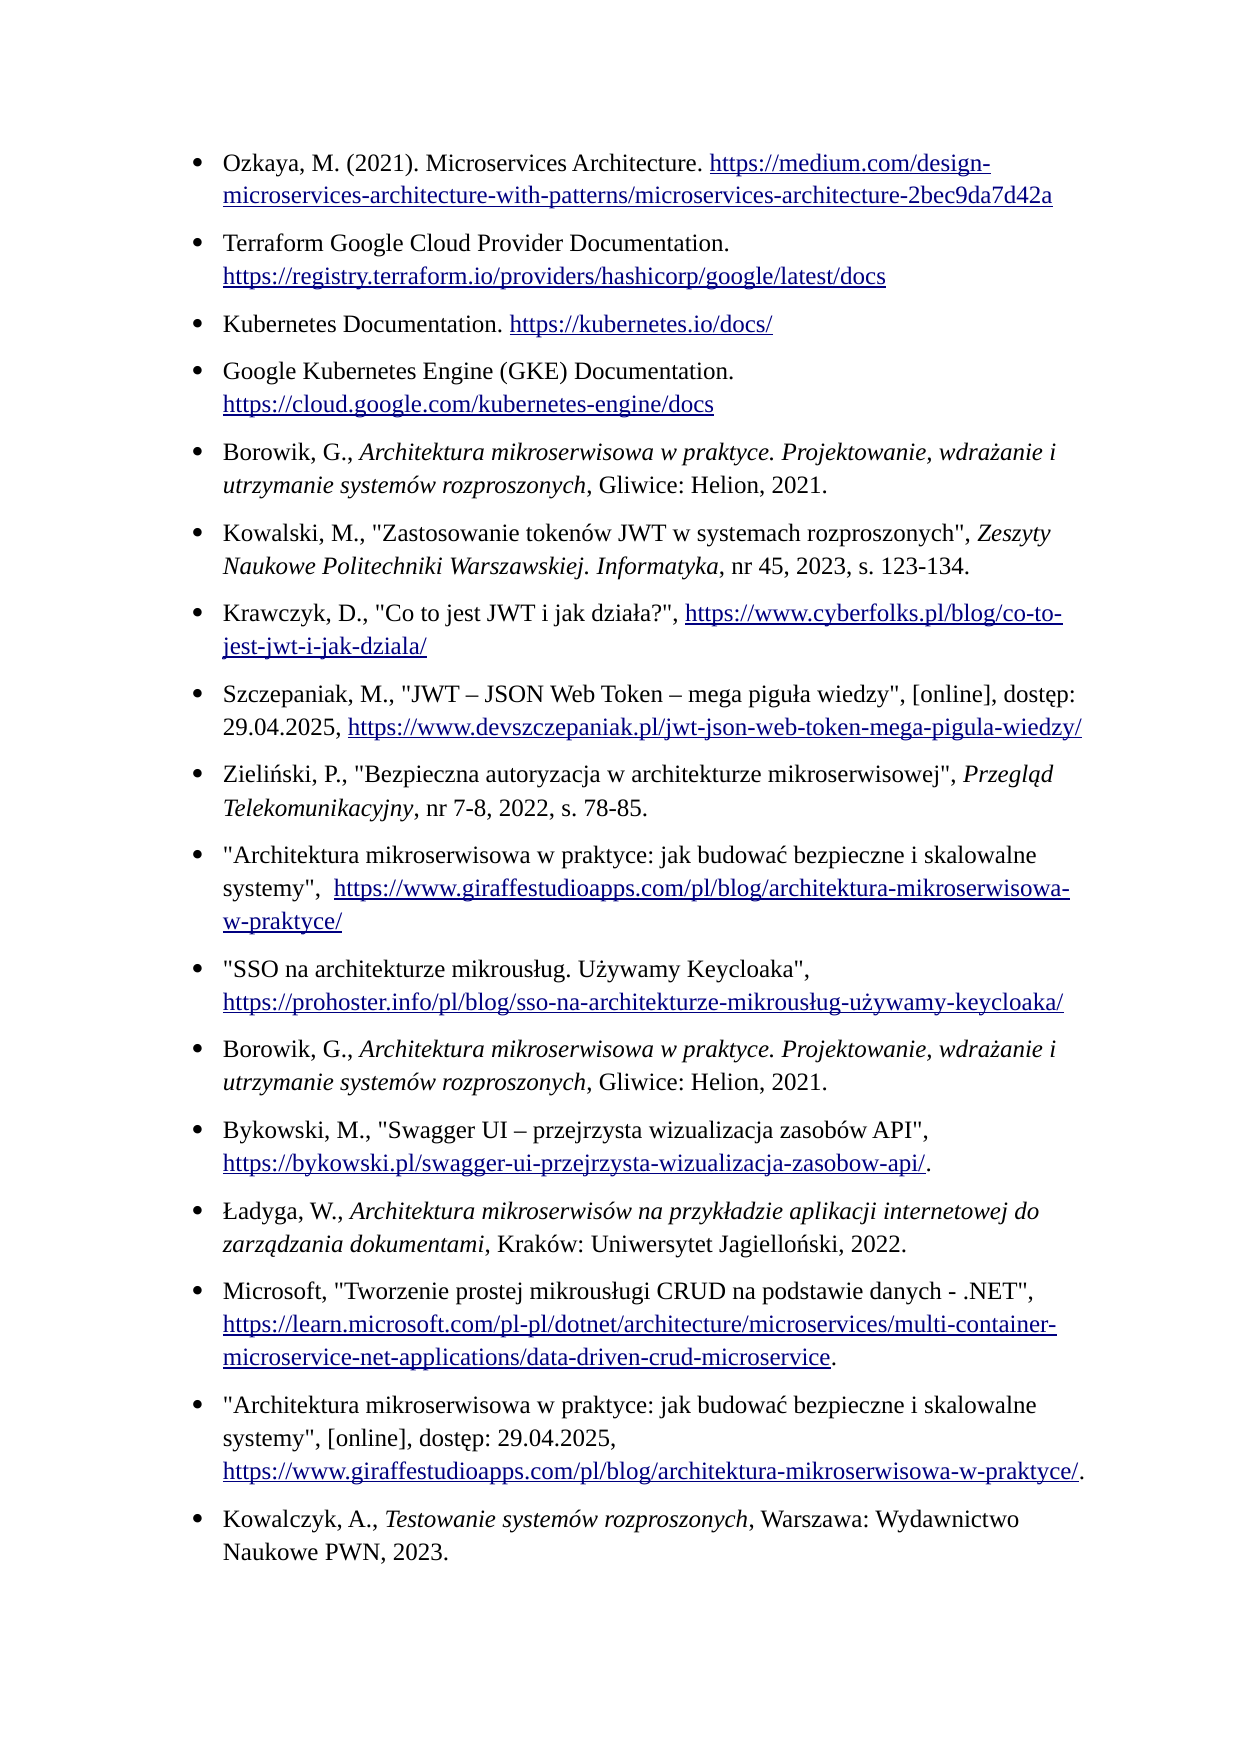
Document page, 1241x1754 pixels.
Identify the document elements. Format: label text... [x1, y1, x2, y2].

list Zieliński, P., "Bezpieczna autoryzacja w architekturze mikroserwisowej", Przegląd Telekomunikacyjny, nr 7-8, 2022, s. 78-85. [193, 759, 1093, 821]
list Borowik, G., Architektura mikroserwisowa w praktyce. Projektowanie, wdrażanie i utrzymanie systemów rozproszonych, Gliwice: Helion, 2021. [193, 437, 1093, 499]
list Kowalczyk, A., Testowanie systemów rozproszonych, Warszawa: Wydawnictwo Naukowe PWN, 2023. [193, 1504, 1093, 1565]
list Ładyga, W., Architektura mikroserwisów na przykładzie aplikacji internetowej do zarządzania dokumentami, Kraków: Uniwersytet Jagielloński, 2022. [193, 1196, 1093, 1257]
list Ozkaya, M. (2021). Microservices Architecture. https://medium.com/design-microservices-architecture-with-patterns/microservices-architecture-2bec9da7d42a [193, 148, 1093, 209]
list Google Kubernetes Engine (GKE) Documentation. https://cloud.google.com/kubernetes-engine/docs [193, 356, 1093, 418]
list Terraform Google Cloud Provider Documentation. https://registry.terraform.io/providers/hashicorp/google/latest/docs [193, 228, 1093, 290]
list Kowalski, M., "Zastosowanie tokenów JWT w systemach rozproszonych", Zeszyty Naukowe Politechniki Warszawskiej. Informatyka, nr 45, 2023, s. 123-134. [193, 518, 1093, 579]
list Borowik, G., Architektura mikroserwisowa w praktyce. Projektowanie, wdrażanie i utrzymanie systemów rozproszonych, Gliwice: Helion, 2021. [193, 1034, 1093, 1096]
list Krawczyk, D., "Co to jest JWT i jak działa?", https://www.cyberfolks.pl/blog/co-to-jest-jwt-i-jak-dziala/ [193, 598, 1093, 660]
list "SSO na architekturze mikrousług. Używamy Keycloaka", https://prohoster.info/pl/blog/sso-na-architekturze-mikrousług-używamy-keycloaka/ [193, 954, 1093, 1016]
list "Architektura mikroserwisowa w praktyce: jak budować bezpieczne i skalowalne systemy", https://www.giraffestudioapps.com/pl/blog/architektura-mikroserwisowa-w-praktyce/ [193, 840, 1093, 935]
list "Architektura mikroserwisowa w praktyce: jak budować bezpieczne i skalowalne systemy", [online], dostęp: 29.04.2025, https://www.giraffestudioapps.com/pl/blog/architektura-mikroserwisowa-w-praktyce/. [193, 1390, 1093, 1485]
list Bykowski, M., "Swagger UI – przejrzysta wizualizacja zasobów API", https://bykowski.pl/swagger-ui-przejrzysta-wizualizacja-zasobow-api/. [193, 1115, 1093, 1177]
list Microsoft, "Tworzenie prostej mikrousługi CRUD na podstawie danych - .NET", https://learn.microsoft.com/pl-pl/dotnet/architecture/microservices/multi-container-microservice-net-applications/data-driven-crud-microservice. [193, 1276, 1093, 1371]
list Szczepaniak, M., "JWT – JSON Web Token – mega piguła wiedzy", [online], dostęp: 29.04.2025, https://www.devszczepaniak.pl/jwt-json-web-token-mega-pigula-wiedzy/ [193, 679, 1093, 741]
list Kubernetes Documentation. https://kubernetes.io/docs/ [193, 309, 1093, 338]
